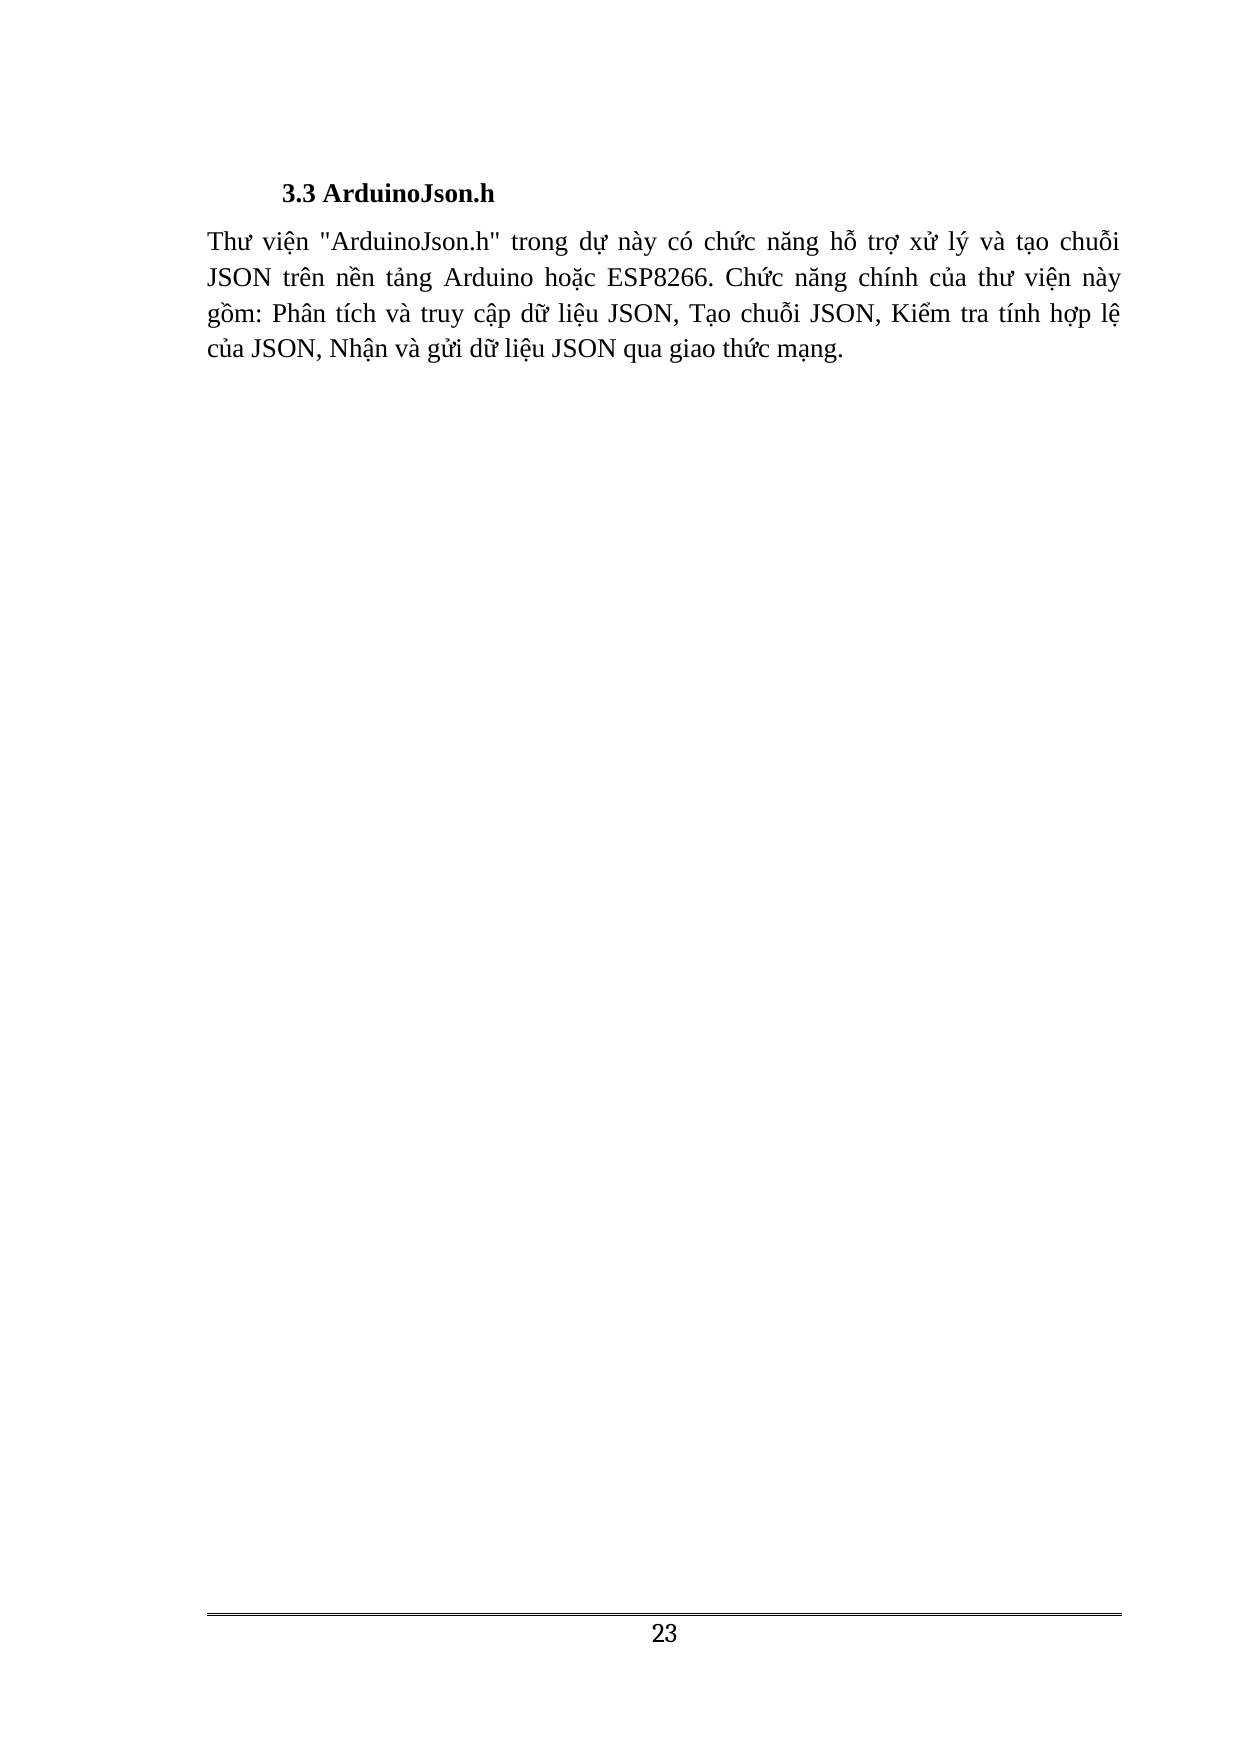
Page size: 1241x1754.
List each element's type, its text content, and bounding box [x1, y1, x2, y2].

subtitle 3.3 ArduinoJson.h [282, 177, 1122, 208]
text Thư viện "ArduinoJson.h" trong dự này có chức năng hỗ trợ xử lý và tạo chuỗi JSON trên nền tảng Arduino hoặc ESP8266. Chức năng chính của thư viện này gồm: Phân tích và truy cập dữ liệu JSON, Tạo chuỗi JSON, Kiểm tra tính hợp lệ của JSON, Nhận và gửi dữ liệu JSON qua giao thức mạng. [207, 225, 1122, 364]
